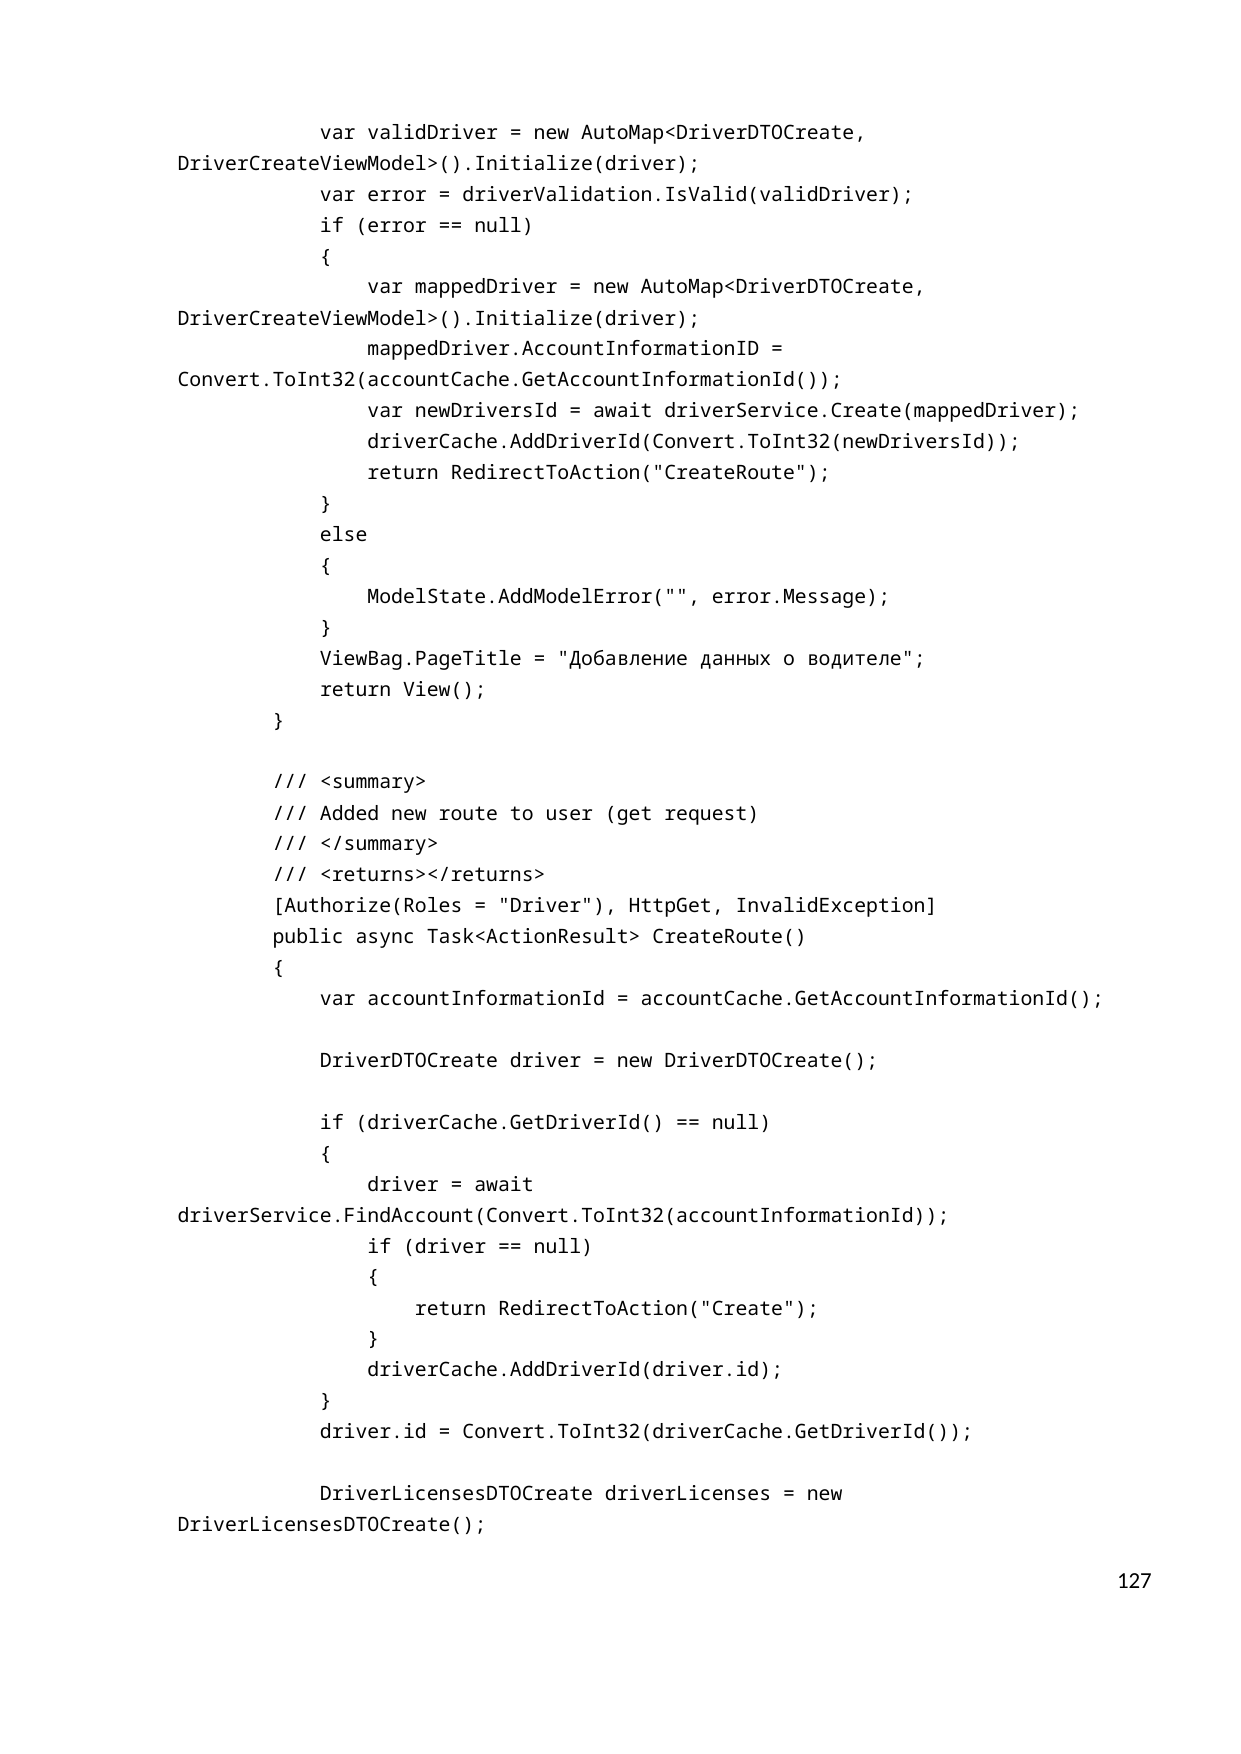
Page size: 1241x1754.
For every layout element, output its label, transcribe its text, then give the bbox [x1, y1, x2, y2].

text public async Task<ActionResult> CreateRoute() [177, 922, 1152, 949]
text var validDriver = new AutoMap<DriverDTOCreate, DriverCreateViewModel>().Initialize(driver); [177, 118, 1152, 176]
text /// </summary> [177, 830, 1152, 857]
text /// <returns></returns> [177, 861, 1152, 888]
text var error = driverValidation.IsValid(validDriver); [177, 180, 1152, 207]
text var accountInformationId = accountCache.GetAccountInformationId(); [177, 984, 1152, 1011]
text else [177, 520, 1152, 547]
text if (driver == null) [177, 1232, 1152, 1259]
text [Authorize(Roles = "Driver"), HttpGet, InvalidException] [177, 892, 1152, 918]
text if (error == null) [177, 211, 1152, 238]
text { [177, 551, 1152, 578]
text } [177, 706, 1152, 733]
text return View(); [177, 675, 1152, 702]
text var mappedDriver = new AutoMap<DriverDTOCreate, DriverCreateViewModel>().Initialize(driver); [177, 273, 1152, 331]
text if (driverCache.GetDriverId() == null) [177, 1108, 1152, 1135]
text return RedirectToAction("CreateRoute"); [177, 458, 1152, 485]
text { [177, 1139, 1152, 1166]
text { [177, 953, 1152, 980]
text driverCache.AddDriverId(Convert.ToInt32(newDriversId)); [177, 427, 1152, 454]
text mappedDriver.AccountInformationID = Convert.ToInt32(accountCache.GetAccountInformationId()); [177, 335, 1152, 393]
text } [177, 489, 1152, 516]
text DriverLicensesDTOCreate driverLicenses = new DriverLicensesDTOCreate(); [177, 1479, 1152, 1537]
text } [177, 1325, 1152, 1352]
text { [177, 1263, 1152, 1290]
text /// <summary> [177, 768, 1152, 795]
text ModelState.AddModelError("", error.Message); [177, 582, 1152, 609]
text driver = await driverService.FindAccount(Convert.ToInt32(accountInformationId)); [177, 1170, 1152, 1228]
text DriverDTOCreate driver = new DriverDTOCreate(); [177, 1046, 1152, 1073]
text /// Added new route to user (get request) [177, 799, 1152, 826]
text driver.id = Convert.ToInt32(driverCache.GetDriverId()); [177, 1417, 1152, 1444]
text return RedirectToAction("Create"); [177, 1294, 1152, 1321]
text } [177, 613, 1152, 640]
text driverCache.AddDriverId(driver.id); [177, 1356, 1152, 1383]
text var newDriversId = await driverService.Create(mappedDriver); [177, 397, 1152, 423]
text { [177, 242, 1152, 269]
text ViewBag.PageTitle = "Добавление данных о водителе"; [177, 644, 1152, 671]
text } [177, 1387, 1152, 1413]
